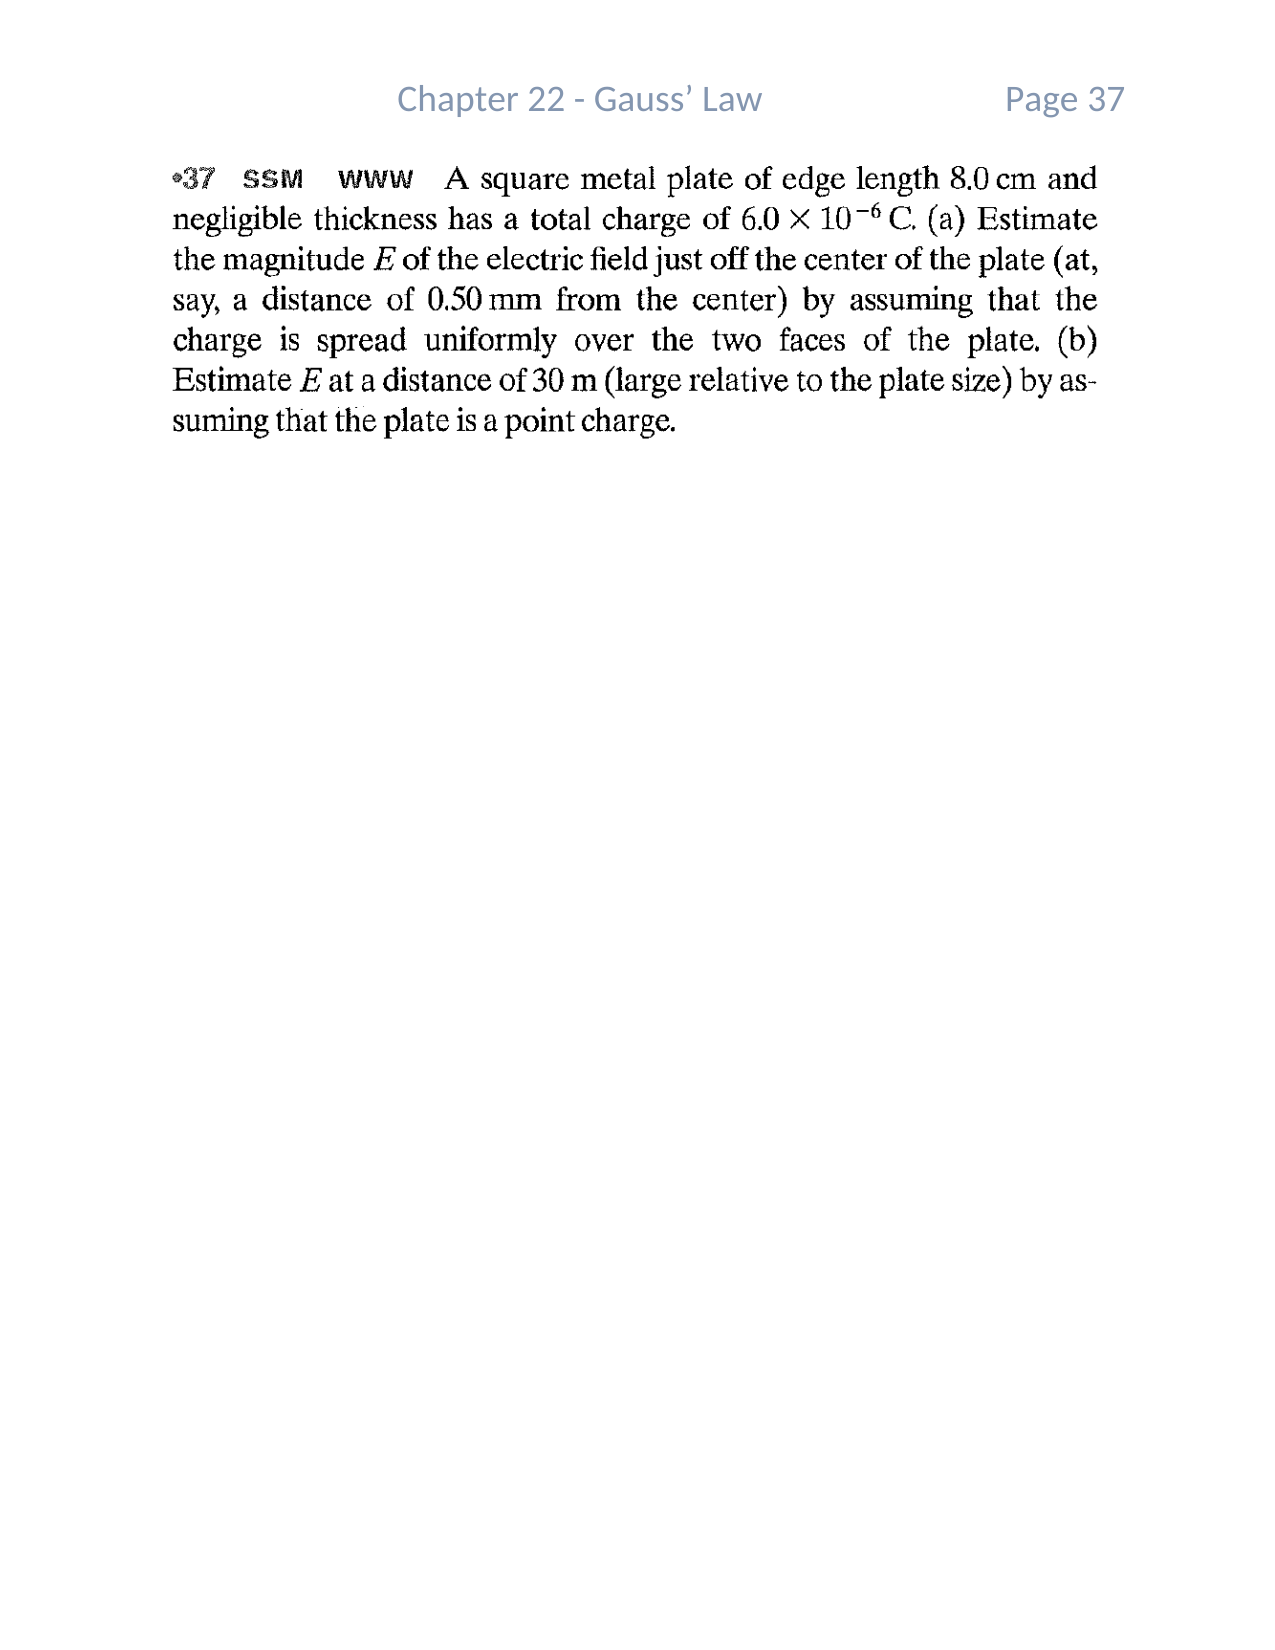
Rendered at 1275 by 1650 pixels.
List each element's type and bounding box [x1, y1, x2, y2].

picture [150, 150, 1125, 441]
